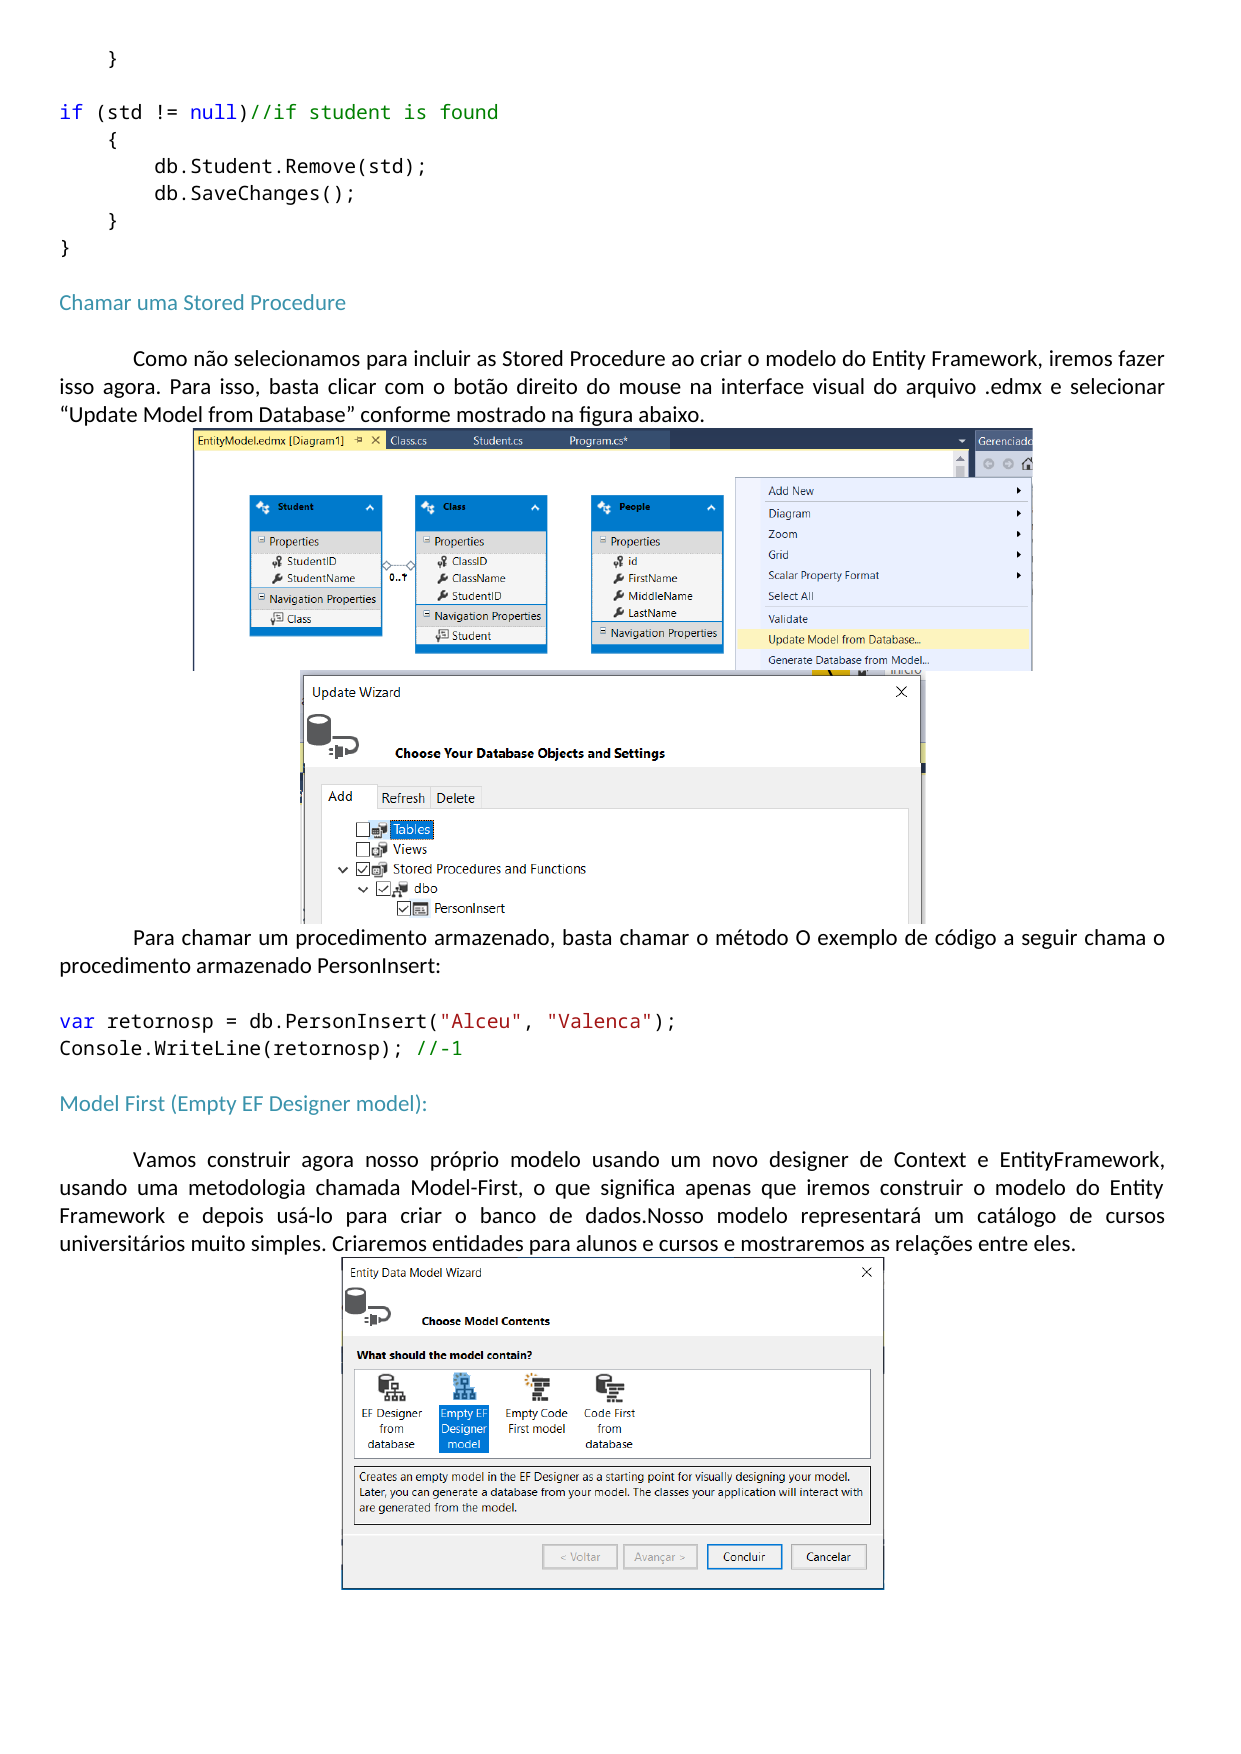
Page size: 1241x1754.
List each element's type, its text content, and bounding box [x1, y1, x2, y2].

text } [59, 44, 1167, 71]
text Chamar uma Stored Procedure [59, 288, 1167, 316]
text db.SaveChanges(); [59, 179, 1167, 206]
text var retornosp = db.PersonInsert("Alceu", "Valenca"); [59, 1007, 1167, 1034]
text Console.WriteLine(retornosp); //-1 [59, 1034, 1167, 1061]
text Vamos construir agora nosso próprio modelo usando um novo designer de Context e EntityFramework, usando uma metodologia chamada Model-First, o que significa apenas que iremos construir o modelo do Entity Framework e depois usá-lo para criar o banco de dados.Nosso modelo representará um catálogo de cursos universitários muito simples. Criaremos entidades para alunos e cursos e mostraremos as relações entre eles. [59, 1145, 1167, 1257]
text Como não selecionamos para incluir as Stored Procedure ao criar o modelo do Entity Framework, iremos fazer isso agora. Para isso, basta clicar com o botão direito do mouse na interface visual do arquivo .edmx e selecionar “Update Model from Database” conforme mostrado na figura abaixo. [59, 344, 1167, 428]
picture [341, 1257, 885, 1590]
text } [59, 233, 1167, 260]
text Model First (Empty EF Designer model): [59, 1089, 1167, 1117]
text } [59, 206, 1167, 233]
text db.Student.Remove(std); [59, 152, 1167, 179]
text Para chamar um procedimento armazenado, basta chamar o método O exemplo de código a seguir chama o procedimento armazenado PersonInsert: [59, 923, 1167, 979]
text { [59, 125, 1167, 152]
text if (std != null)//if student is found [59, 98, 1167, 125]
picture [192, 428, 1033, 924]
